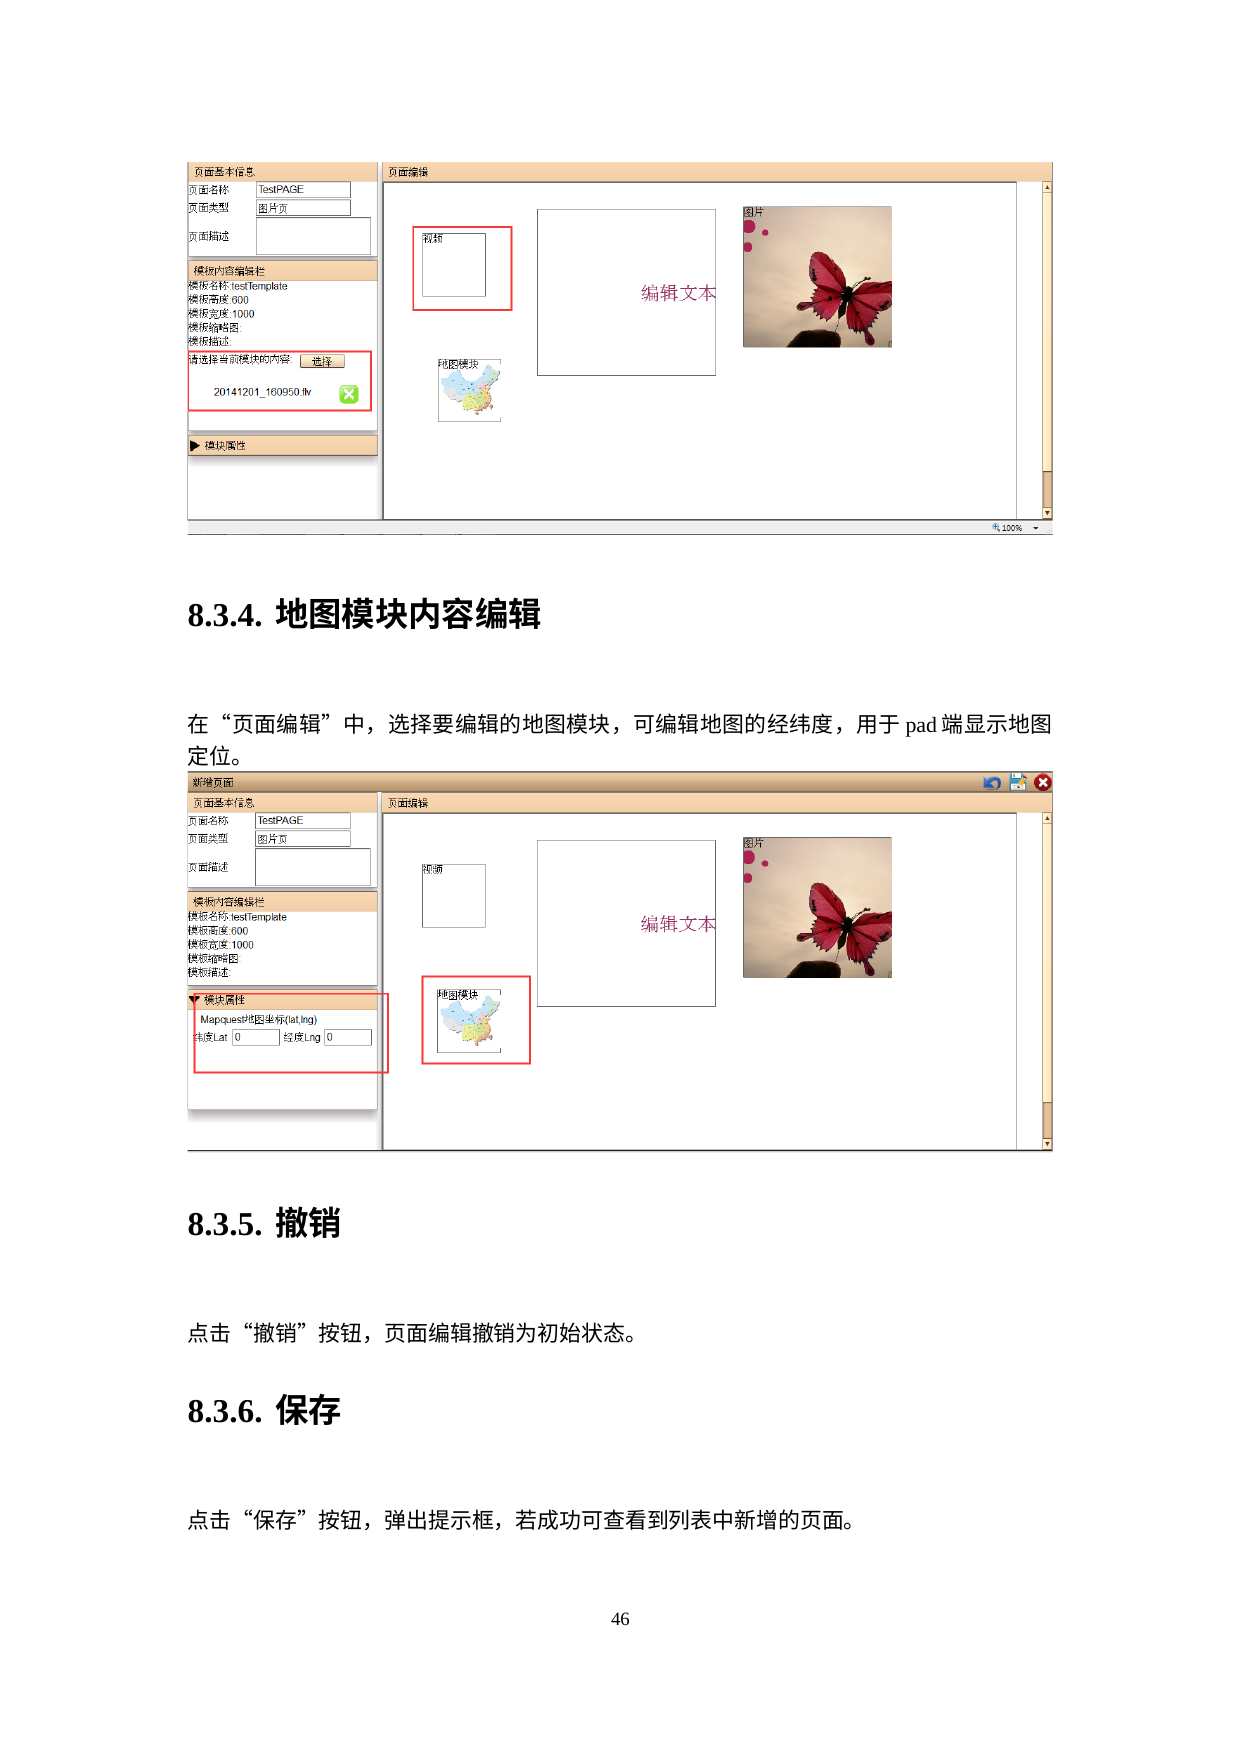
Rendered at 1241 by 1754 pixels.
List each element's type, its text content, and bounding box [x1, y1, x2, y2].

subtitle 撤销 [187, 1188, 1053, 1253]
text 点击“撤销”按钮，页面编辑撤销为初始状态。 [187, 1316, 1053, 1348]
picture [187, 162, 1053, 535]
picture [187, 771, 1053, 1153]
subtitle 地图模块内容编辑 [187, 579, 1053, 644]
subtitle 保存 [187, 1375, 1053, 1440]
text 在“页面编辑”中，选择要编辑的地图模块，可编辑地图的经纬度，用于pad端显示地图定位。 [187, 706, 1053, 771]
text 点击“保存”按钮，弹出提示框，若成功可查看到列表中新增的页面。 [187, 1502, 1053, 1535]
